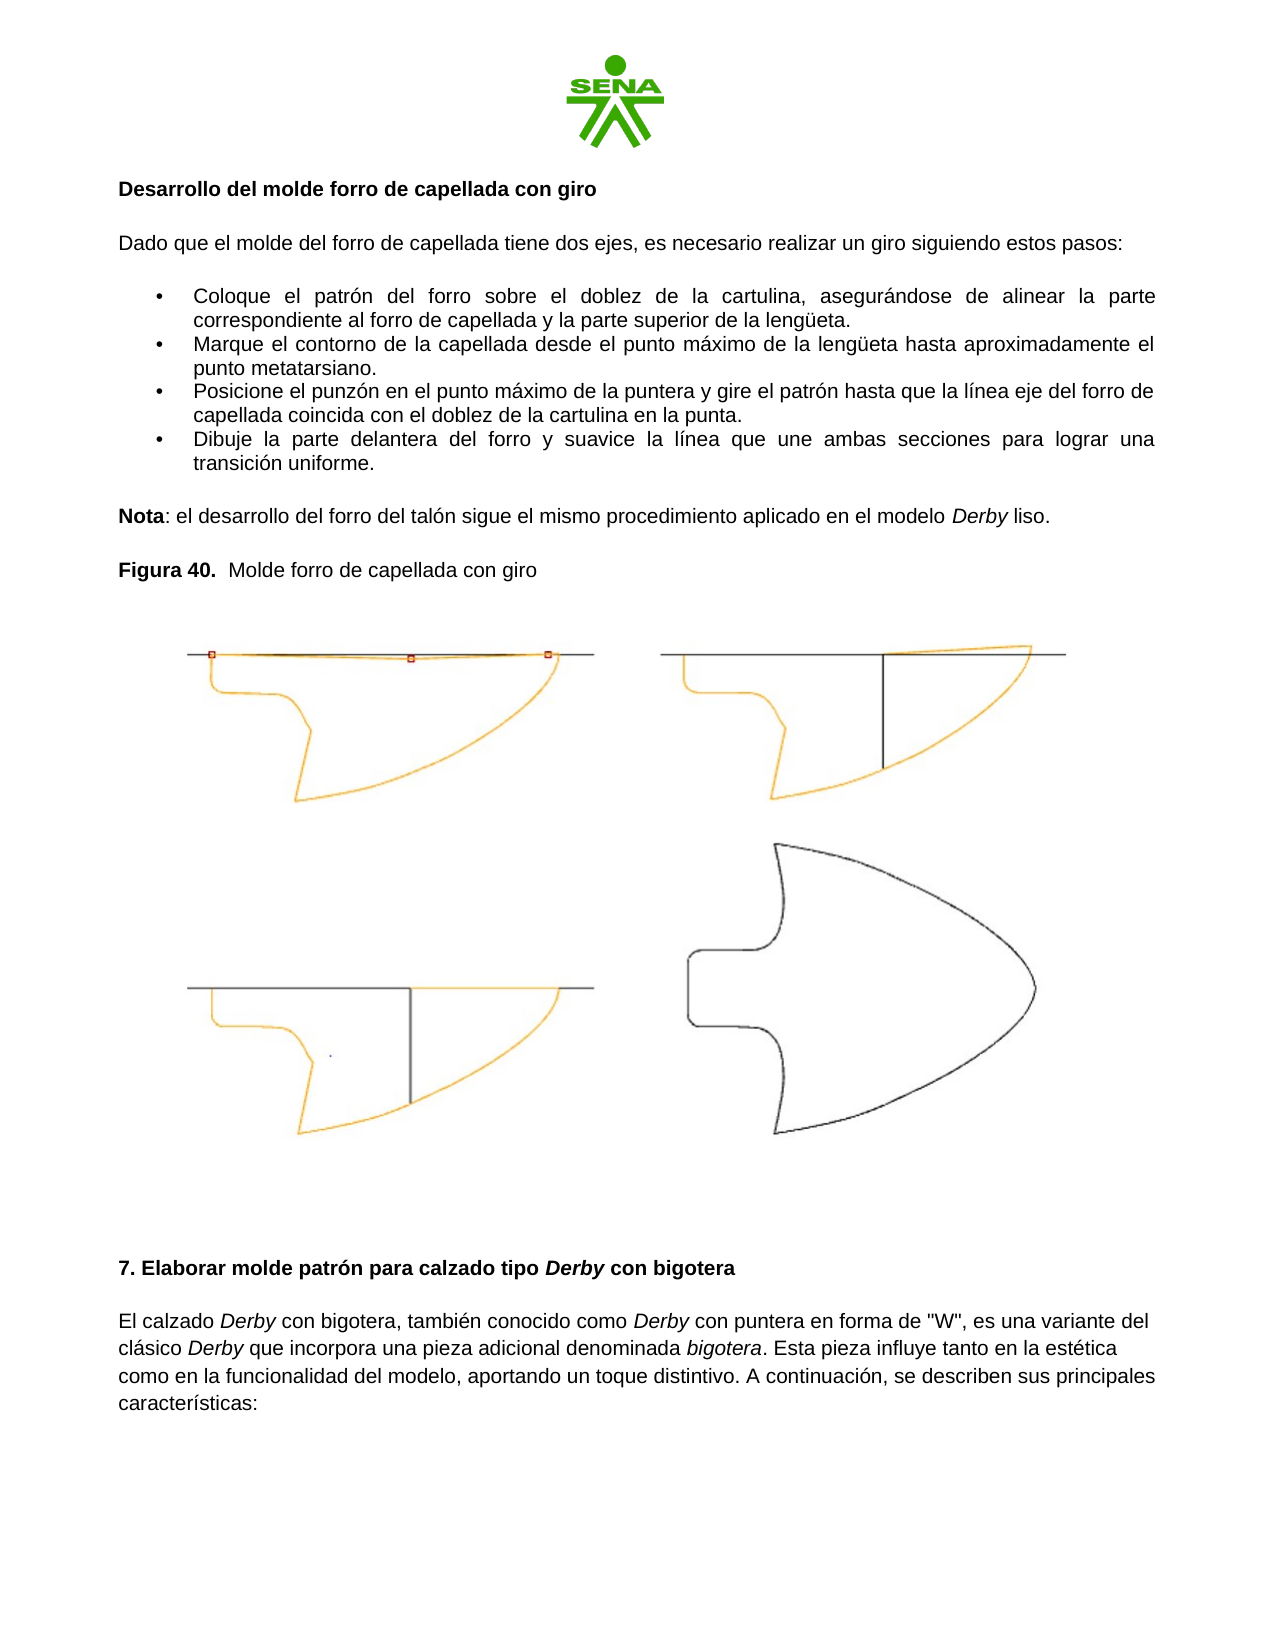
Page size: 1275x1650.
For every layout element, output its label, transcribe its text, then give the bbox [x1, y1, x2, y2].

text Dado que el molde del forro de capellada tiene dos ejes, es necesario realizar un giro siguiendo estos pasos: [118, 230, 1157, 254]
picture [155, 610, 1120, 1173]
text Figura 40. Molde forro de capellada con giro [118, 557, 1157, 581]
list Marque el contorno de la capellada desde el punto máximo de la lengüeta hasta aproximadamente el punto metatarsiano. [156, 331, 1157, 379]
text El calzado Derby con bigotera, también conocido como Derby con puntera en forma de "W", es una variante del clásico Derby que incorpora una pieza adicional denominada bigotera. Esta pieza influye tanto en la estética como en la funcionalidad del modelo, aportando un toque distintivo. A continuación, se describen sus principales características: [118, 1308, 1157, 1415]
list Posicione el punzón en el punto máximo de la puntera y gire el patrón hasta que la línea eje del forro de capellada coincida con el doblez de la cartulina en la punta. [156, 379, 1157, 427]
text Nota: el desarrollo del forro del talón sigue el mismo procedimiento aplicado en el modelo Derby liso. [118, 504, 1157, 528]
text Desarrollo del molde forro de capellada con giro [118, 177, 1157, 201]
picture [566, 55, 664, 148]
list Coloque el patrón del forro sobre el doblez de la cartulina, asegurándose de alinear la parte correspondiente al forro de capellada y la parte superior de la lengüeta. [156, 283, 1157, 331]
list Dibuje la parte delantera del forro y suavice la línea que une ambas secciones para lograr una transición uniforme. [156, 427, 1157, 475]
text 7. Elaborar molde patrón para calzado tipo Derby con bigotera [118, 1255, 1157, 1279]
